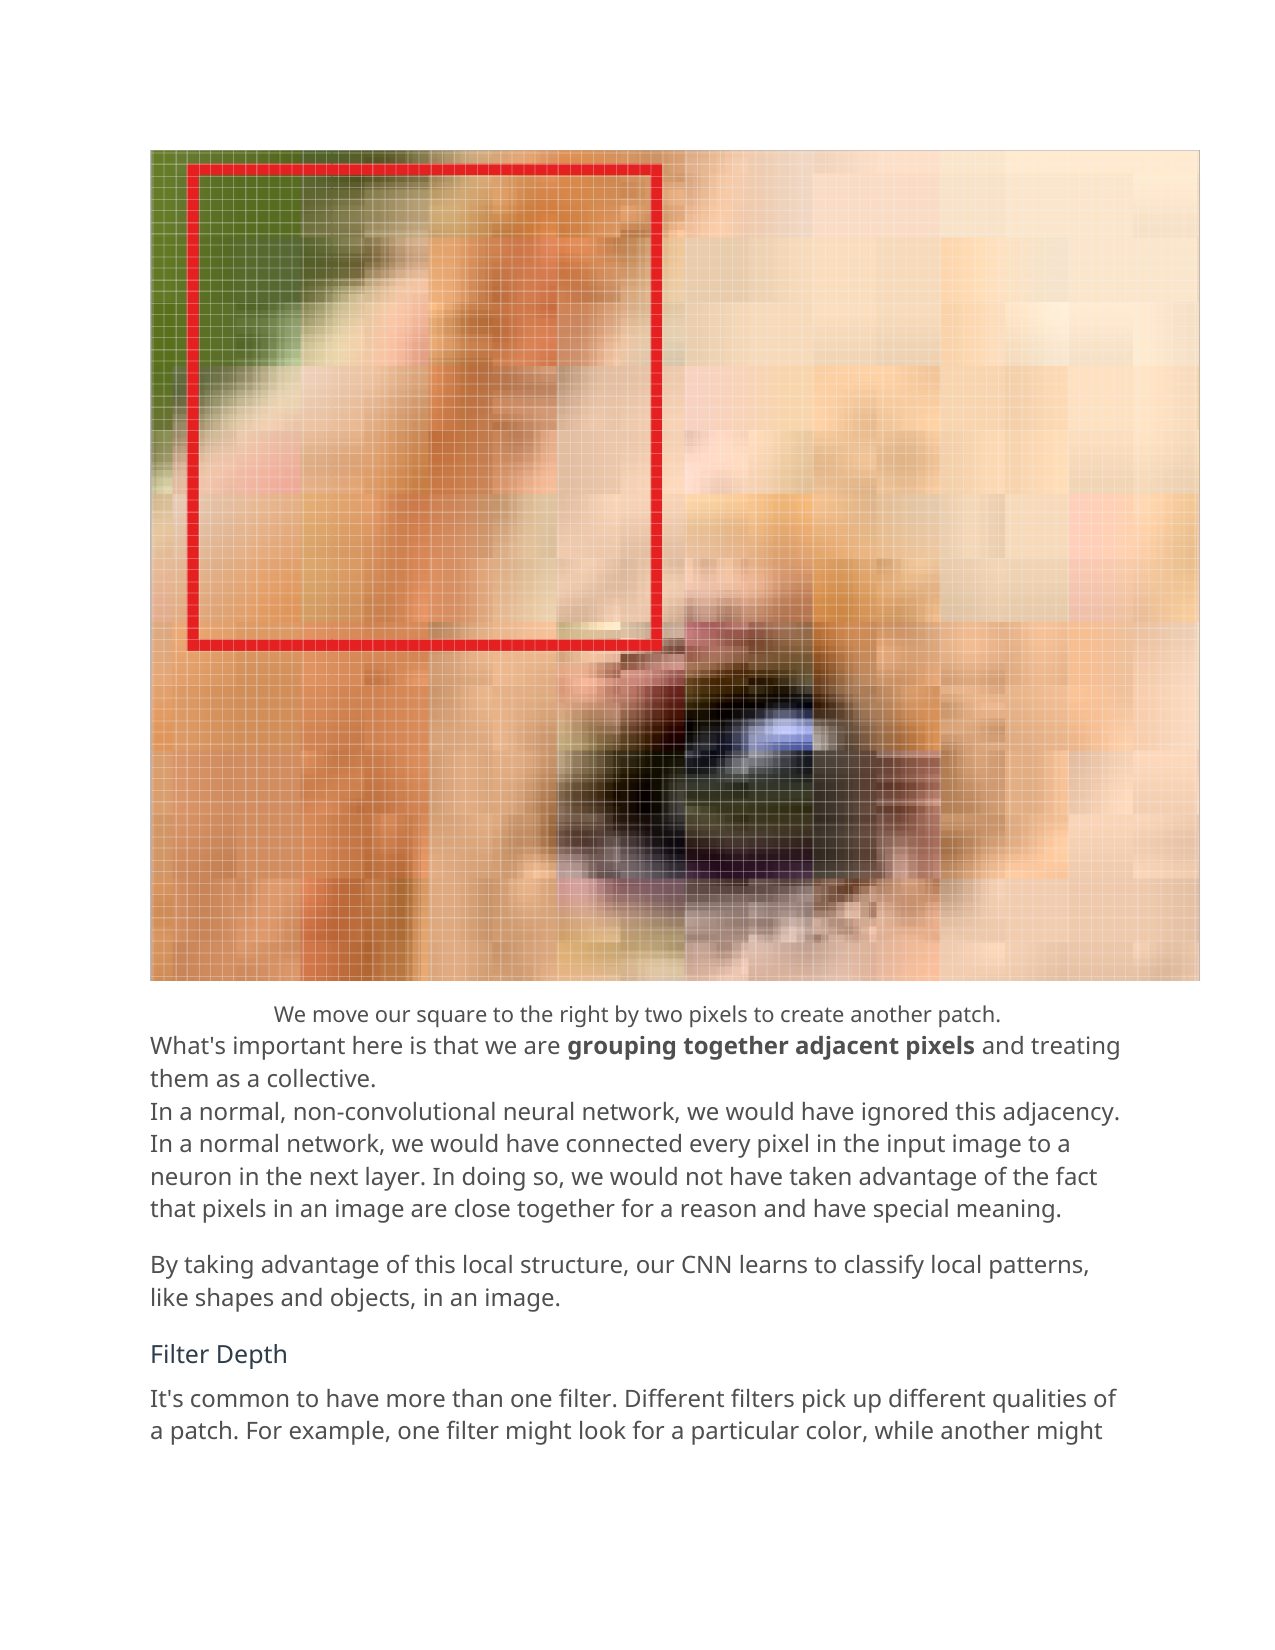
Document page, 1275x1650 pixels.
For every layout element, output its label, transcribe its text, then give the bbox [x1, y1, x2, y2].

text We move our square to the right by two pixels to create another patch. [150, 999, 1125, 1029]
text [150, 1381, 1125, 1447]
text In a normal, non-convolutional neural network, we would have ignored this adjacency. In a normal network, we would have connected every pixel in the input image to a neuron in the next layer. In doing so, we would not have taken advantage of the fact that pixels in an image are close together for a reason and have special meaning. [150, 1094, 1125, 1225]
text By taking advantage of this local structure, our CNN learns to classify local patterns, like shapes and objects, in an image. [150, 1248, 1125, 1313]
subtitle Filter Depth [150, 1337, 1125, 1371]
picture [150, 150, 1200, 981]
text What's important here is that we are grouping together adjacent pixels and treating them as a collective. [150, 1029, 1125, 1094]
